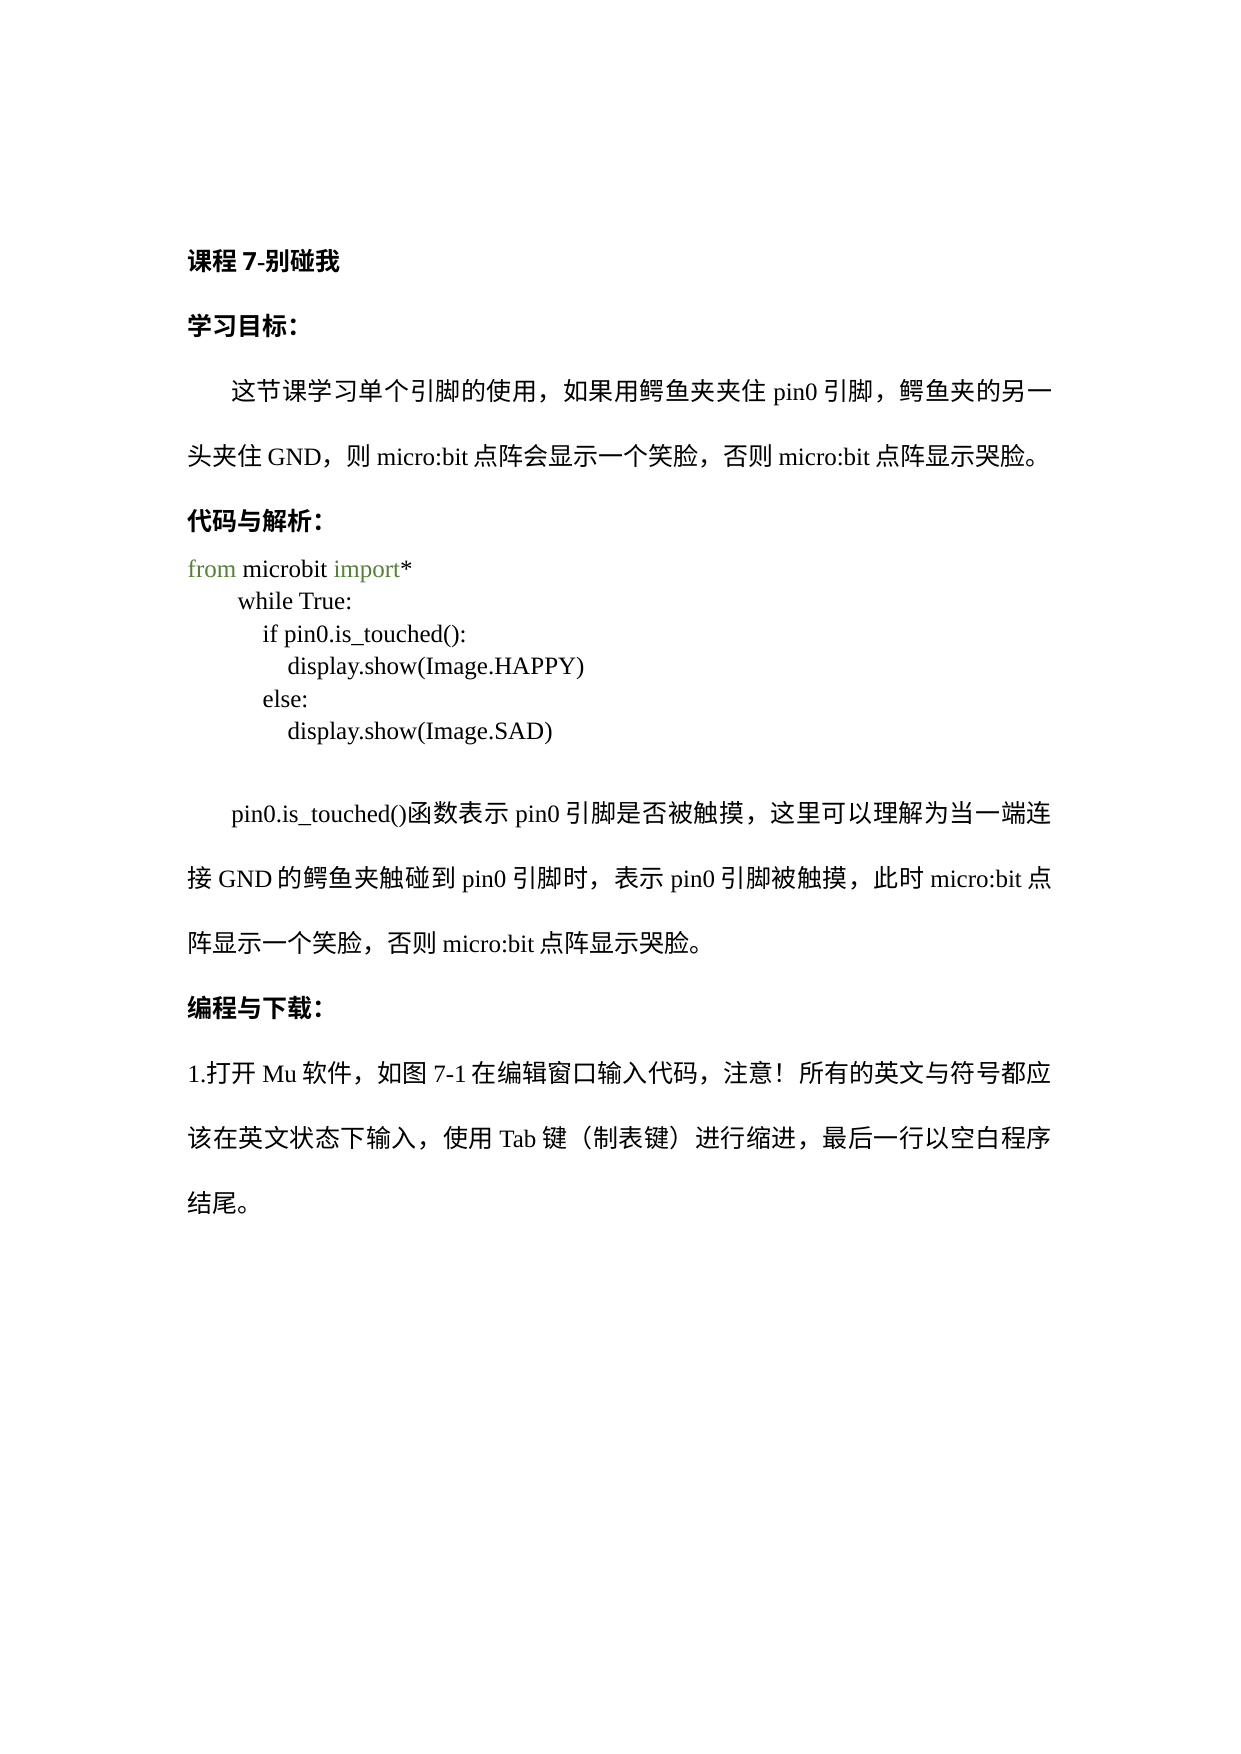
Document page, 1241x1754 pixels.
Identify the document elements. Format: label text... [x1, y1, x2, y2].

text display.show(Image.HAPPY) [187, 649, 1053, 682]
text from microbit import* [187, 552, 1053, 584]
text 1.打开Mu软件，如图7-1在编辑窗口输入代码，注意！所有的英文与符号都应该在英文状态下输入，使用Tab键（制表键）进行缩进，最后一行以空白程序结尾。 [187, 1039, 1053, 1234]
text if pin0.is_touched(): [187, 617, 1053, 649]
text else: [187, 682, 1053, 714]
text 代码与解析： [187, 487, 1053, 552]
text display.show(Image.SAD) [187, 714, 1053, 747]
text 这节课学习单个引脚的使用，如果用鳄鱼夹夹住pin0引脚，鳄鱼夹的另一头夹住GND，则micro:bit点阵会显示一个笑脸，否则micro:bit点阵显示哭脸。 [187, 357, 1053, 487]
text while True: [187, 584, 1053, 617]
text 课程7-别碰我 [187, 227, 1053, 292]
text 编程与下载： [187, 974, 1053, 1039]
text 学习目标： [187, 292, 1053, 357]
text pin0.is_touched()函数表示pin0引脚是否被触摸，这里可以理解为当一端连接GND的鳄鱼夹触碰到pin0引脚时，表示pin0引脚被触摸，此时micro:bit点阵显示一个笑脸，否则micro:bit点阵显示哭脸。 [187, 779, 1053, 974]
